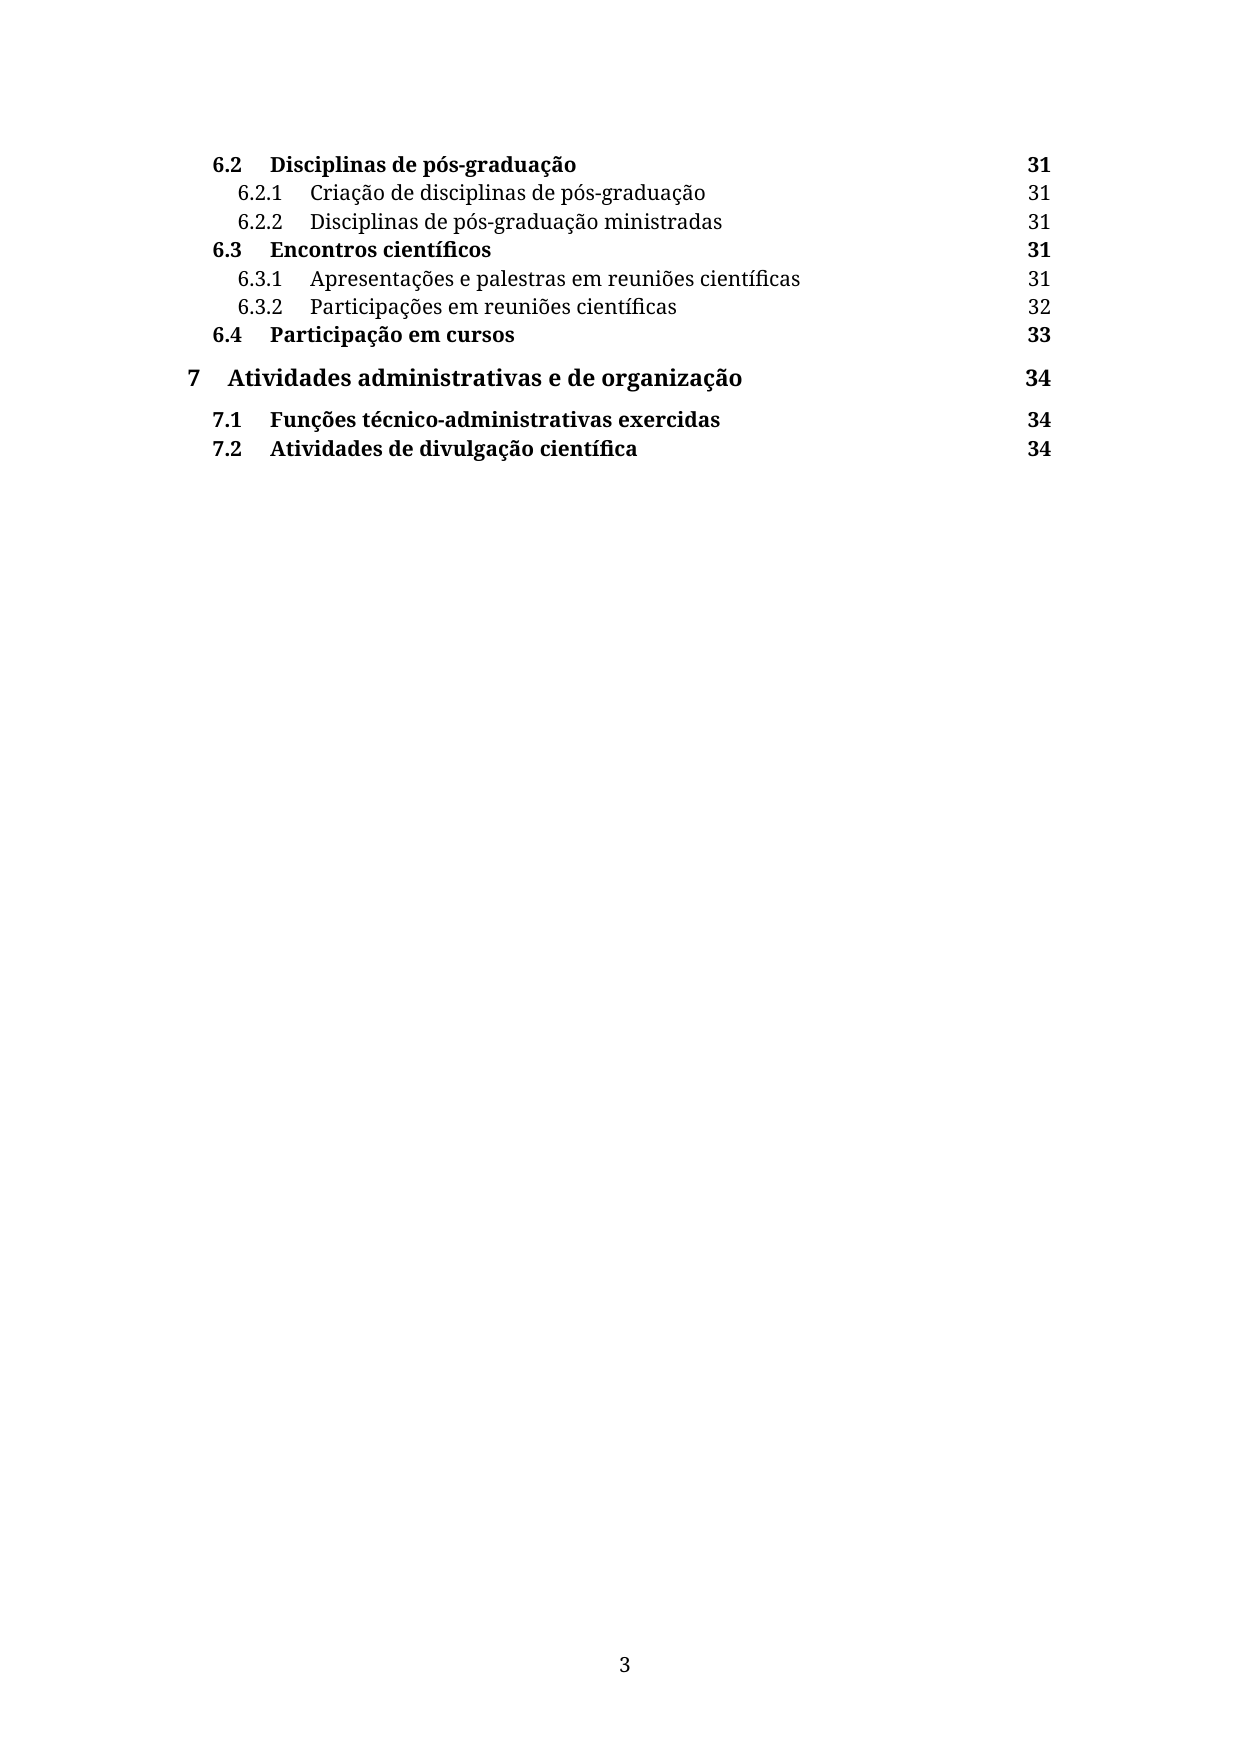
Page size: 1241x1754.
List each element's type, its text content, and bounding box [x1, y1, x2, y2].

text 6.3.1 Apresentações e palestras em reuniões científicas 31 [237, 264, 1053, 292]
text 6.2.1 Criação de disciplinas de pós-graduação 31 [237, 178, 1053, 207]
text 6.3.2 Participações em reuniões científicas 32 [237, 292, 1053, 321]
text 6.2 Disciplinas de pós-graduação 31 [212, 150, 1053, 178]
text 6.4 Participação em cursos 33 [212, 321, 1053, 349]
text 6.2.2 Disciplinas de pós-graduação ministradas 31 [237, 207, 1053, 235]
text 6.3 Encontros científicos 31 [212, 235, 1053, 264]
text 7.1 Funções técnico-administrativas exercidas 34 [212, 405, 1053, 434]
text 7 Atividades administrativas e de organização 34 [187, 362, 1053, 393]
text 7.2 Atividades de divulgação científica 34 [212, 434, 1053, 462]
